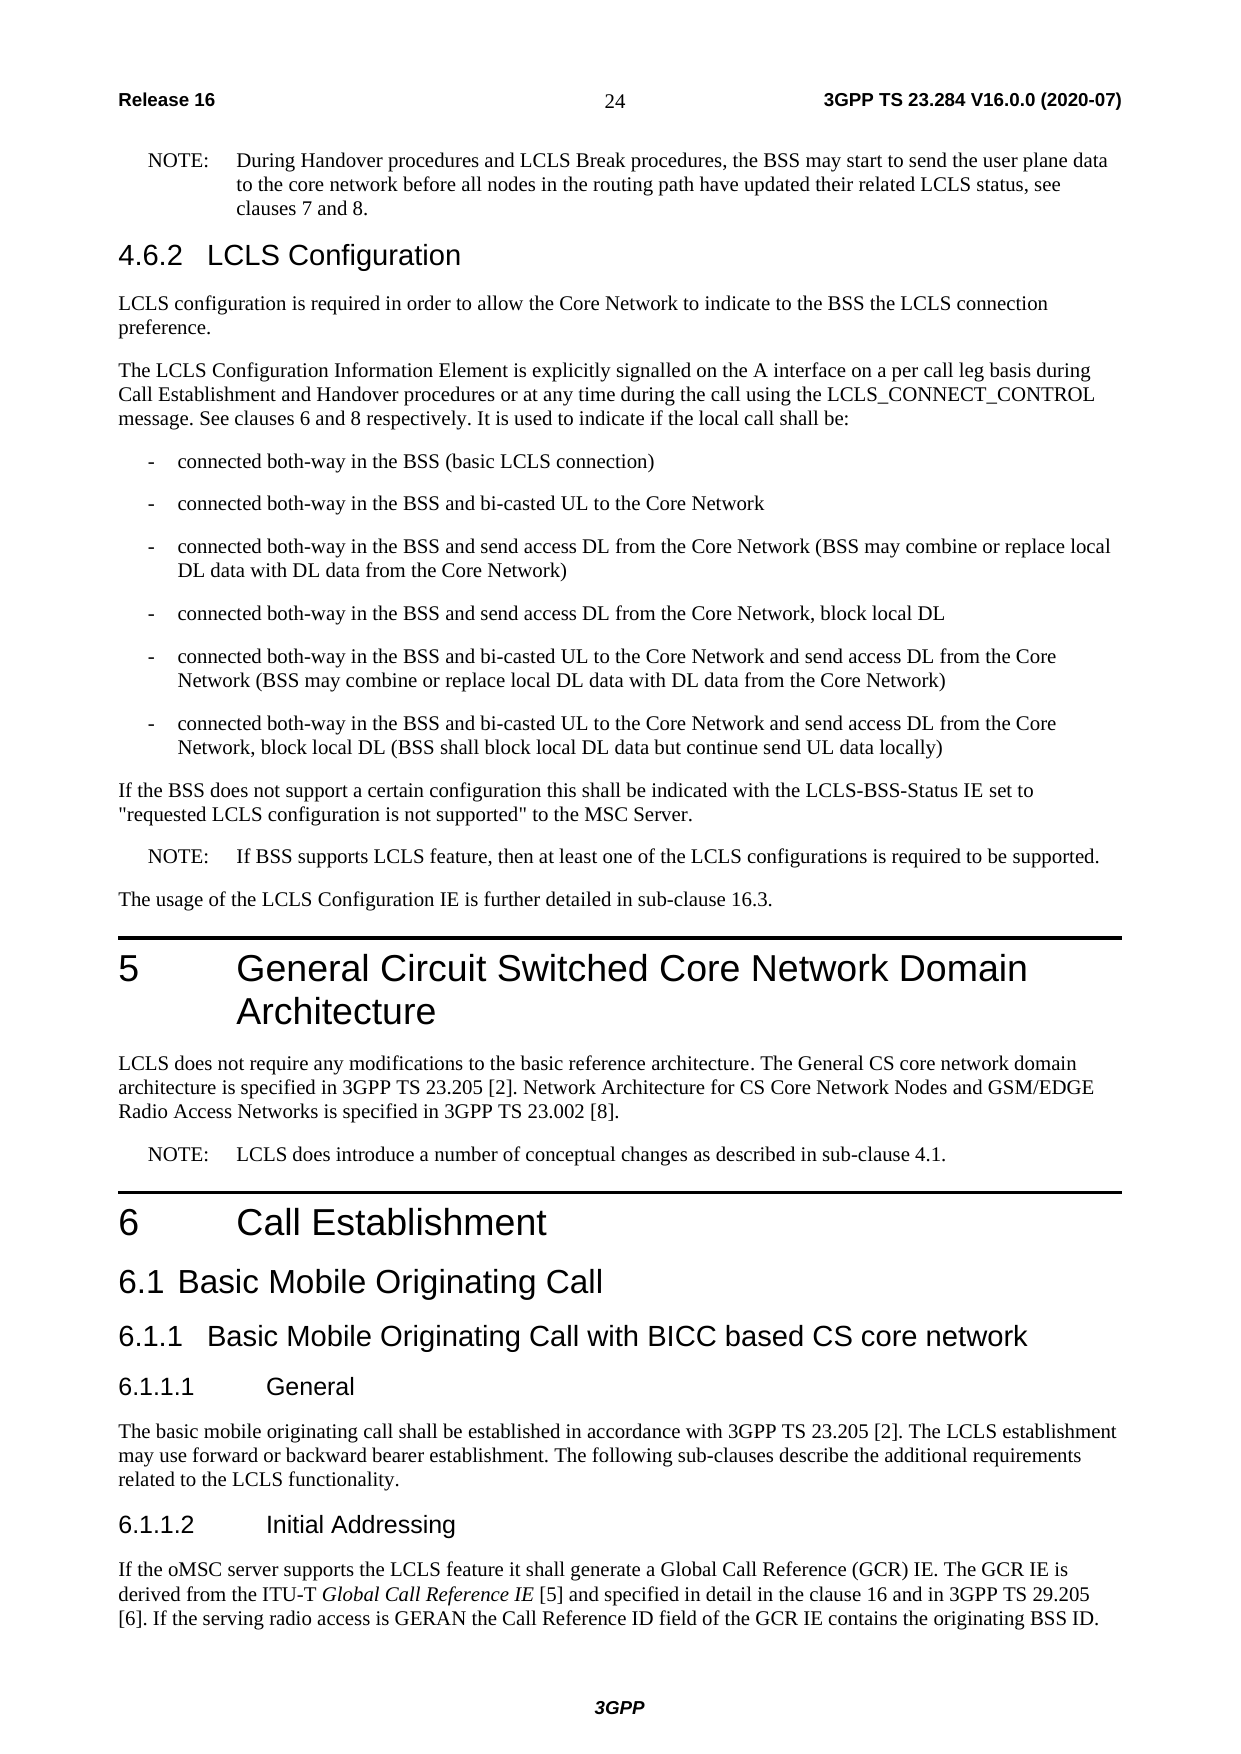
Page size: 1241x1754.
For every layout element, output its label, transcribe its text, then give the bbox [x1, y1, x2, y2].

text The LCLS Configuration Information Element is explicitly signalled on the A interface on a per call leg basis during Call Establishment and Handover procedures or at any time during the call using the LCLS_CONNECT_CONTROL message. See clauses 6 and 8 respectively. It is used to indicate if the local call shall be: [118, 358, 1122, 430]
subtitle 4.6.2 LCLS Configuration [118, 238, 1122, 272]
text LCLS configuration is required in order to allow the Core Network to indicate to the BSS the LCLS connection preference. [118, 291, 1122, 339]
text - connected both-way in the BSS (basic LCLS connection) [148, 448, 1122, 473]
text If the oMSC server supports the LCLS feature it shall generate a Global Call Reference (GCR) IE. The GCR IE is derived from the ITU-T Global Call Reference IE [5] and specified in detail in the clause 16 and in 3GPP TS 29.205 [6]. If the serving radio access is GERAN the Call Reference ID field of the GCR IE contains the originating BSS ID. [118, 1557, 1122, 1629]
subtitle 5 General Circuit Switched Core Network Domain Architecture [118, 940, 1122, 1032]
subtitle 6.1.1.2 Initial Addressing [118, 1510, 1122, 1539]
subtitle 6.1 Basic Mobile Originating Call [118, 1262, 1122, 1300]
text - connected both-way in the BSS and bi-casted UL to the Core Network and send access DL from the Core Network (BSS may combine or replace local DL data with DL data from the Core Network) [148, 644, 1122, 692]
text - connected both-way in the BSS and send access DL from the Core Network (BSS may combine or replace local DL data with DL data from the Core Network) [148, 534, 1122, 582]
text If the BSS does not support a certain configuration this shall be indicated with the LCLS-BSS-Status IE set to "requested LCLS configuration is not supported" to the MSC Server. [118, 778, 1122, 826]
text NOTE: LCLS does introduce a number of conceptual changes as described in sub-clause 4.1. [148, 1142, 1122, 1166]
text - connected both-way in the BSS and send access DL from the Core Network, block local DL [148, 601, 1122, 625]
text The usage of the LCLS Configuration IE is further detailed in sub-clause 16.3. [118, 887, 1122, 911]
subtitle 6.1.1.1 General [118, 1371, 1122, 1400]
subtitle 6 Call Establishment [118, 1194, 1122, 1243]
text LCLS does not require any modifications to the basic reference architecture. The General CS core network domain architecture is specified in 3GPP TS 23.205 [2]. Network Architecture for CS Core Network Nodes and GSM/EDGE Radio Access Networks is specified in 3GPP TS 23.002 [8]. [118, 1051, 1122, 1123]
text - connected both-way in the BSS and bi-casted UL to the Core Network [148, 491, 1122, 515]
text NOTE: During Handover procedures and LCLS Break procedures, the BSS may start to send the user plane data to the core network before all nodes in the routing path have updated their related LCLS status, see clauses 7 and 8. [148, 147, 1122, 220]
text The basic mobile originating call shall be established in accordance with 3GPP TS 23.205 [2]. The LCLS establishment may use forward or backward bearer establishment. The following sub-clauses describe the additional requirements related to the LCLS functionality. [118, 1419, 1122, 1491]
text NOTE: If BSS supports LCLS feature, then at least one of the LCLS configurations is required to be supported. [148, 844, 1122, 868]
text - connected both-way in the BSS and bi-casted UL to the Core Network and send access DL from the Core Network, block local DL (BSS shall block local DL data but continue send UL data locally) [148, 711, 1122, 759]
subtitle 6.1.1 Basic Mobile Originating Call with BICC based CS core network [118, 1319, 1122, 1353]
